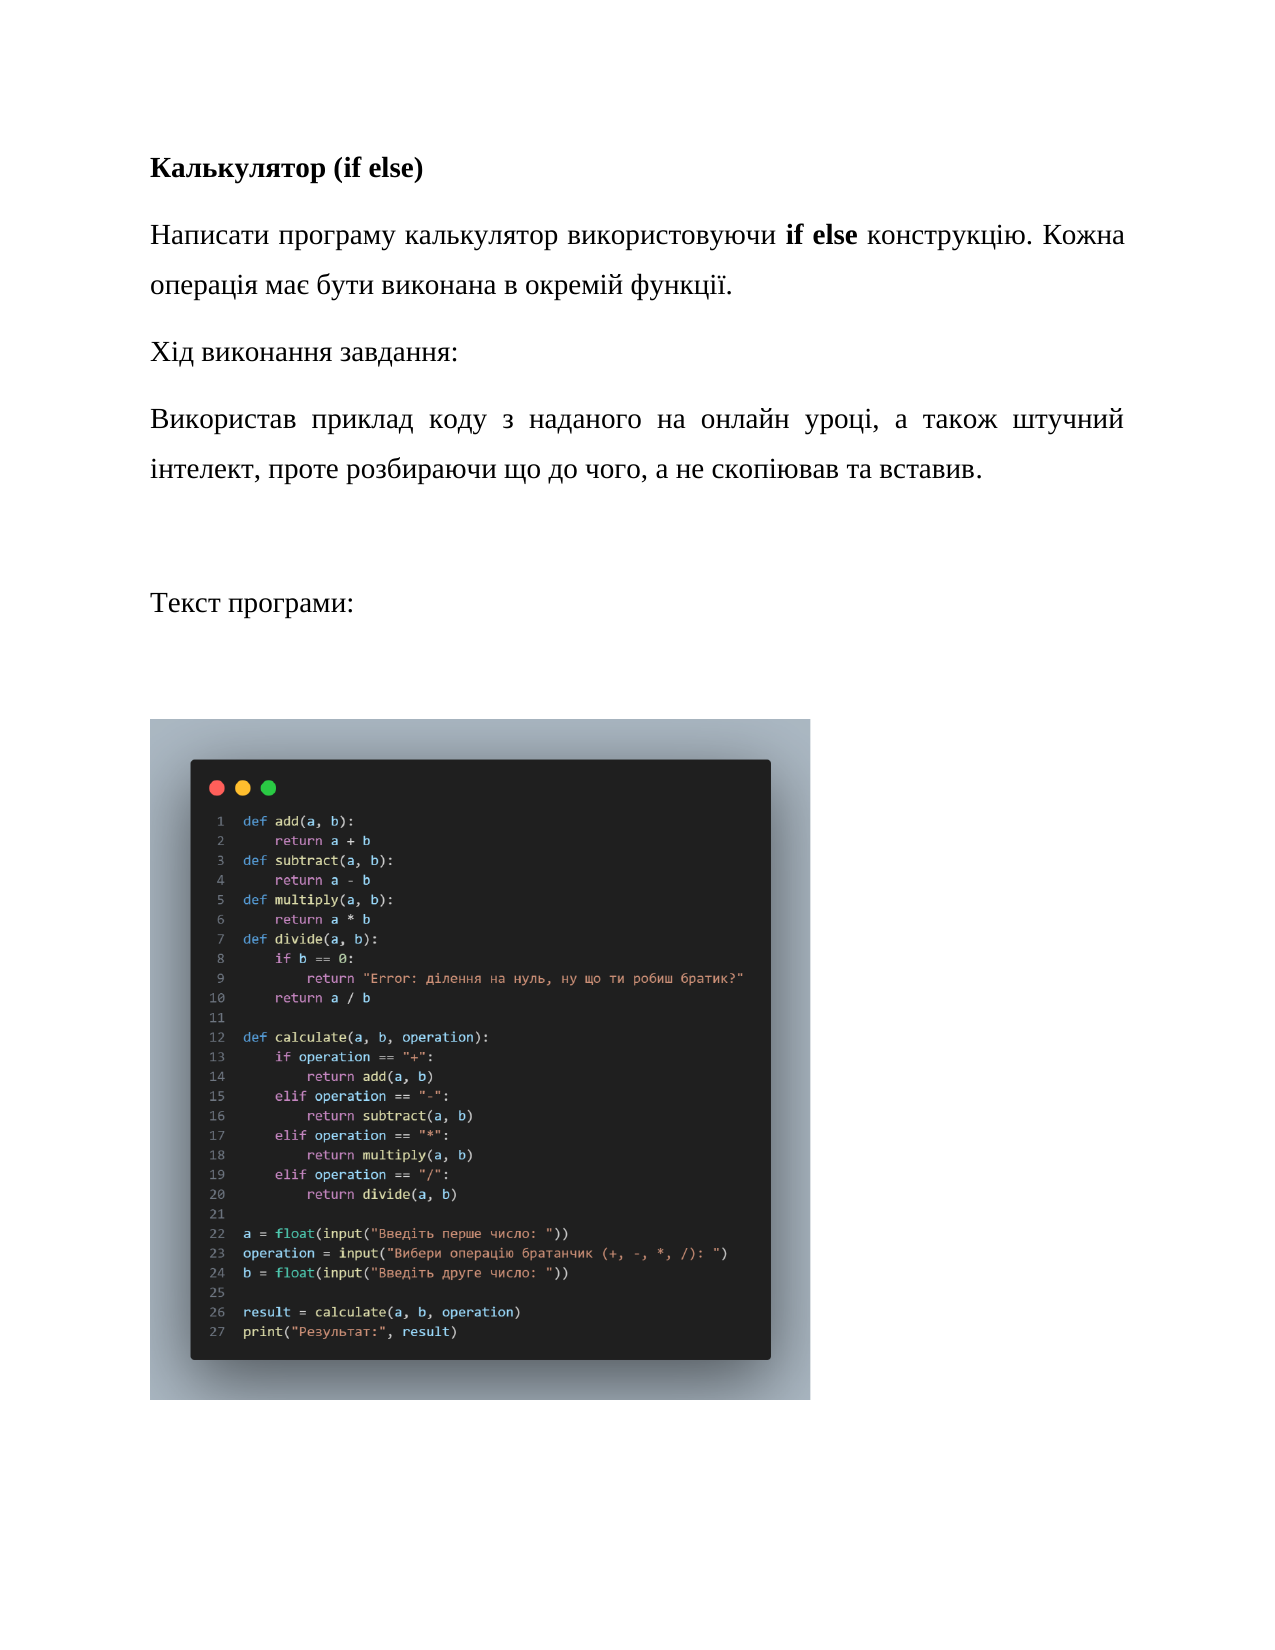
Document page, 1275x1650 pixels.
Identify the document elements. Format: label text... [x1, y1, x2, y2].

text Використав приклад коду з наданого на онлайн уроці, а також штучний інтелект, проте розбираючи що до чого, а не скопіював та вставив. [150, 401, 1125, 485]
text Написати програму калькулятор використовуючи if else конструкцію. Кожна операція має бути виконана в окремій функції. [150, 217, 1125, 301]
picture [150, 719, 811, 1400]
text Калькулятор (if else) [150, 150, 1125, 183]
text Хід виконання завдання: [150, 334, 1125, 368]
text Текст програми: [150, 586, 1125, 619]
